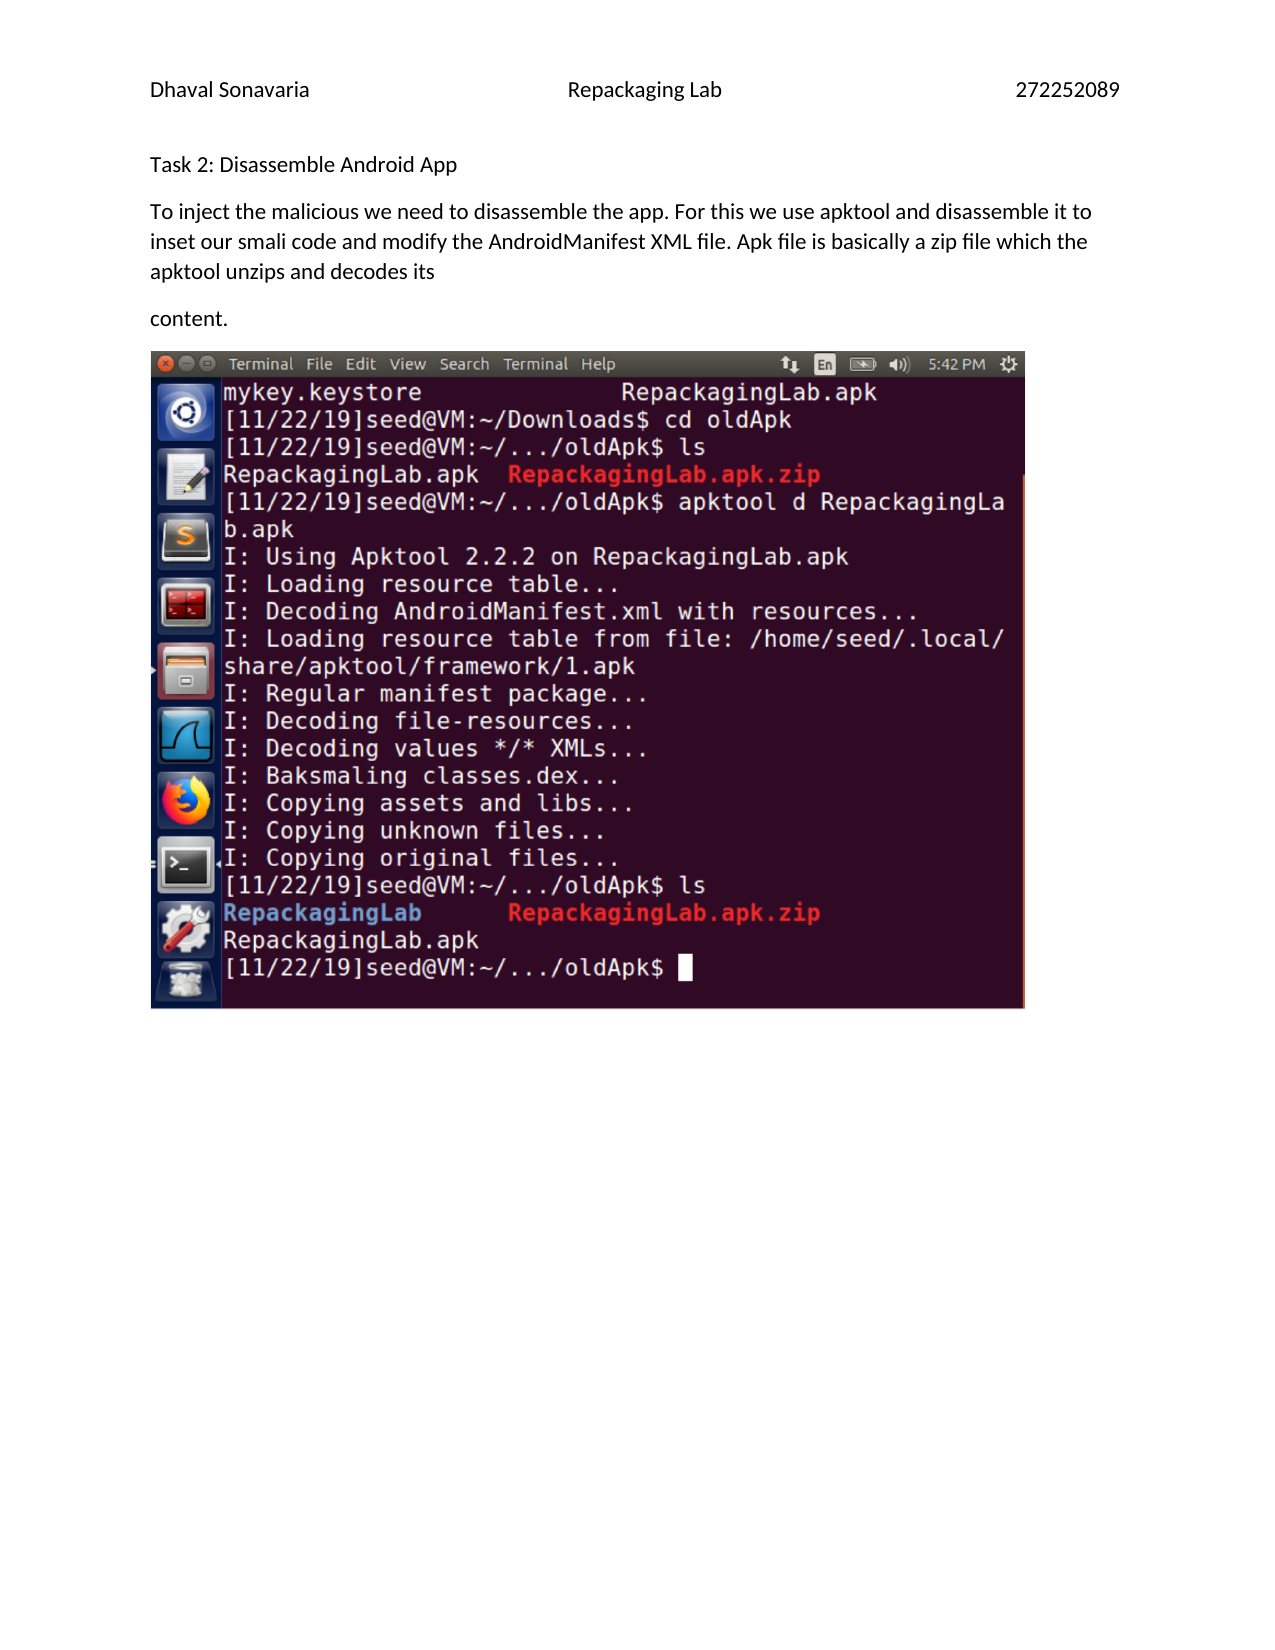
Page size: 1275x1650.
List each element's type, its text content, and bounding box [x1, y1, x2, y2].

text content. [150, 304, 1125, 332]
text Task 2: Disassemble Android App [150, 150, 1125, 178]
text To inject the malicious we need to disassemble the app. For this we use apktool and disassemble it to inset our smali code and modify the AndroidManifest XML file. Apk file is basically a zip file which the apktool unzips and decodes its [150, 197, 1125, 285]
picture [150, 351, 1026, 1010]
